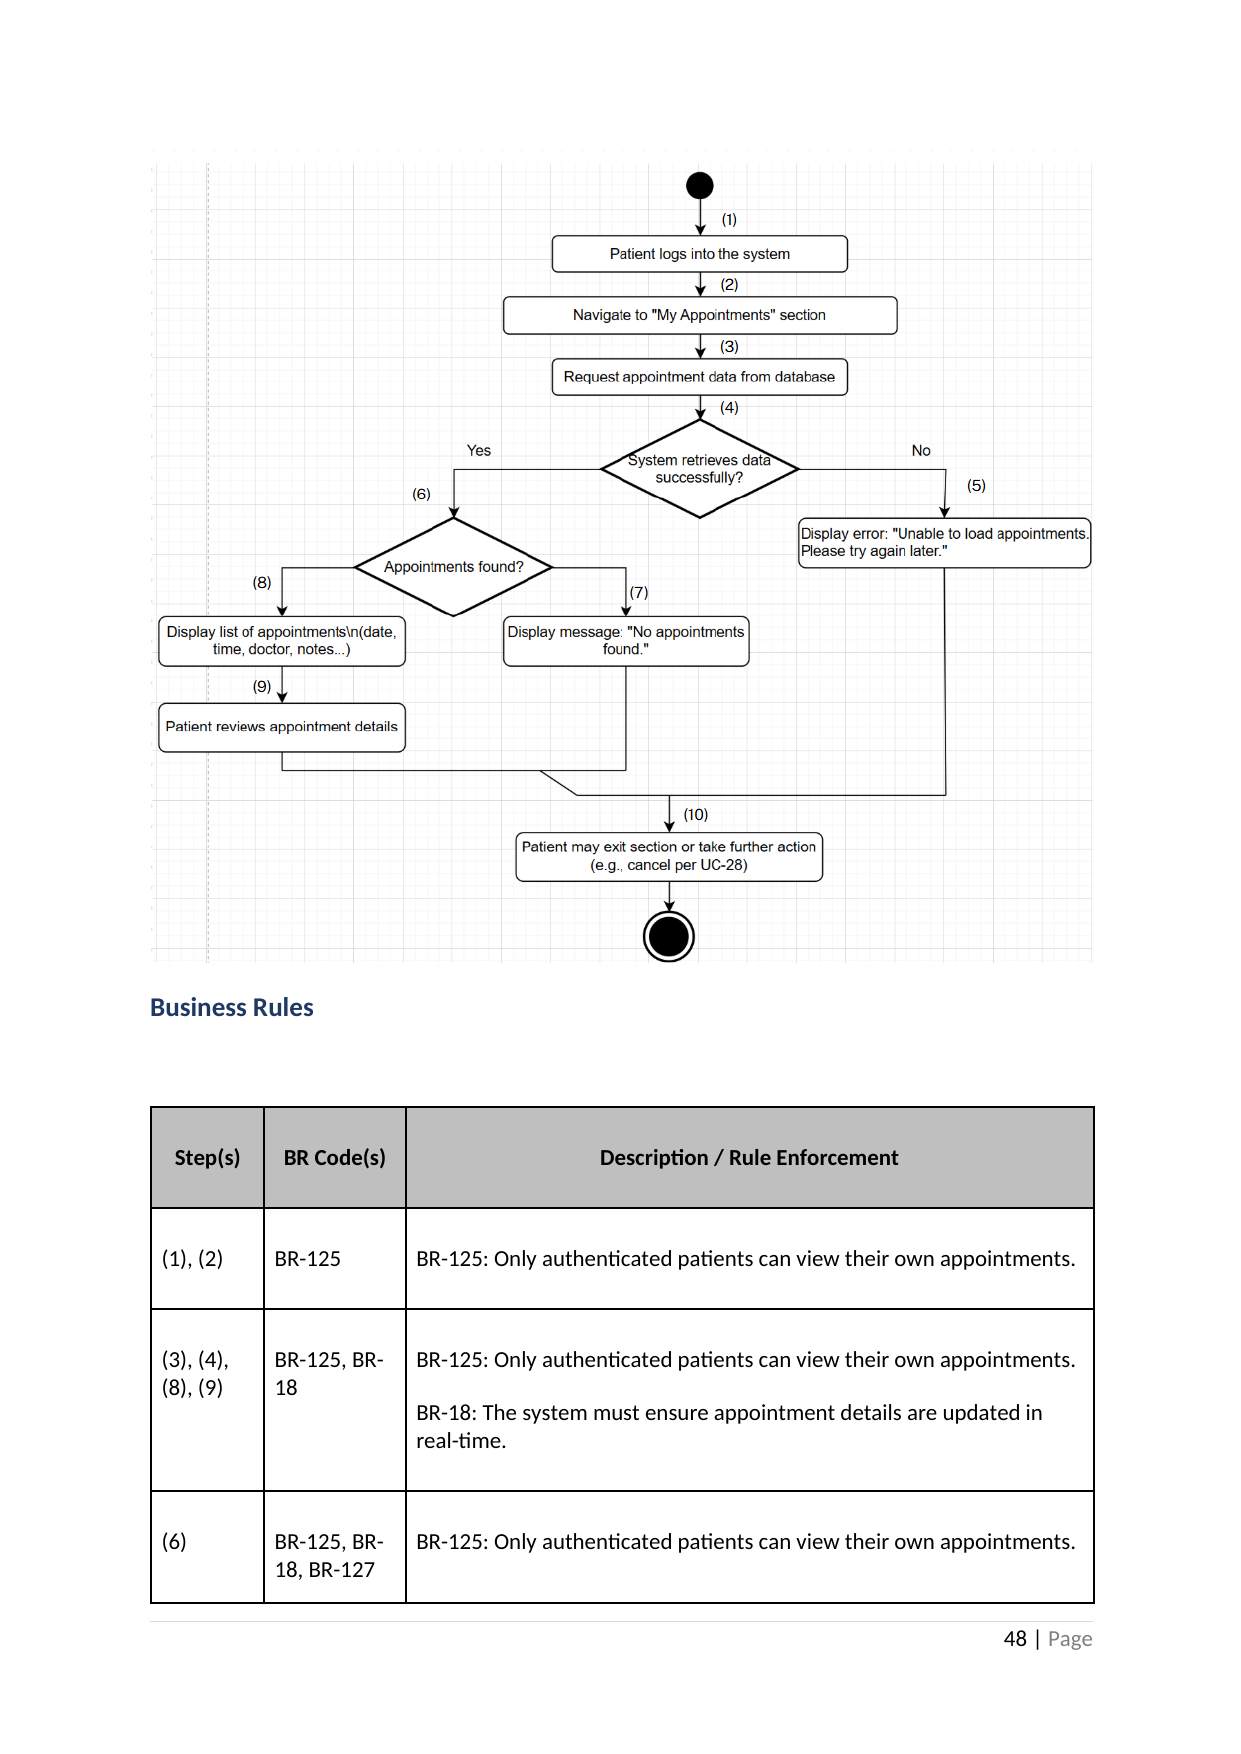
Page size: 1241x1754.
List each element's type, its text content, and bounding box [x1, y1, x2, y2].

table_header BR Code(s) [265, 1108, 405, 1207]
picture [150, 150, 1093, 963]
table_header Description / Rule Enforcement [407, 1108, 1093, 1207]
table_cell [265, 1492, 405, 1602]
table_cell (1), (2) [152, 1209, 263, 1308]
table_cell BR-125, BR-18 [265, 1310, 405, 1489]
table_cell BR-125: Only authenticated patients can view their own appointments. [407, 1209, 1093, 1308]
table_cell BR-125 [265, 1209, 405, 1308]
table_cell BR-125: Only authenticated patients can view their own appointments. BR-18: The system must ensure appointment details are updated in real-time. [407, 1310, 1093, 1489]
table_cell (6) [152, 1492, 263, 1602]
table_header Step(s) [152, 1108, 263, 1207]
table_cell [407, 1492, 1093, 1602]
text Business Rules [150, 990, 1093, 1023]
table_cell (3), (4), (8), (9) [152, 1310, 263, 1489]
